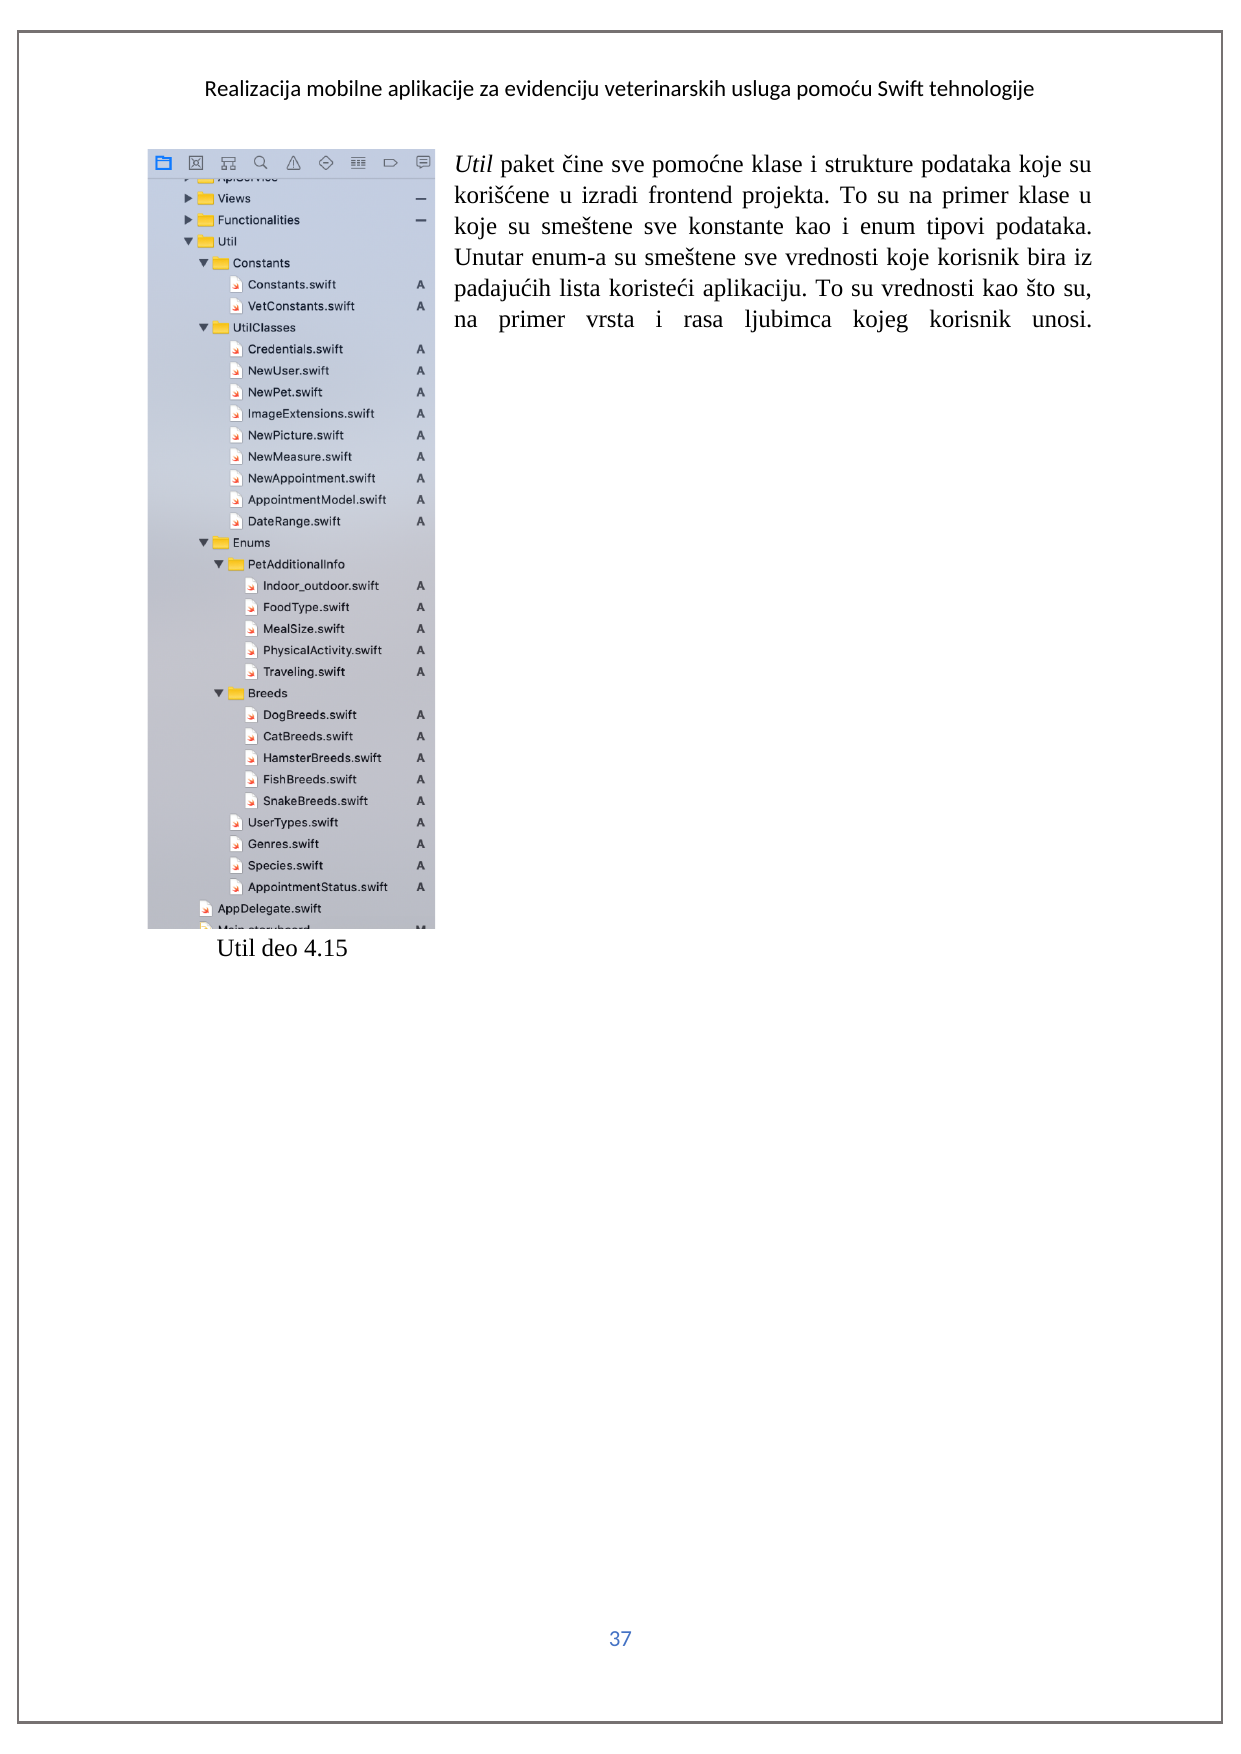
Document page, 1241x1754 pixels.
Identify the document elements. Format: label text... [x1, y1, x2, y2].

picture [147, 149, 436, 929]
